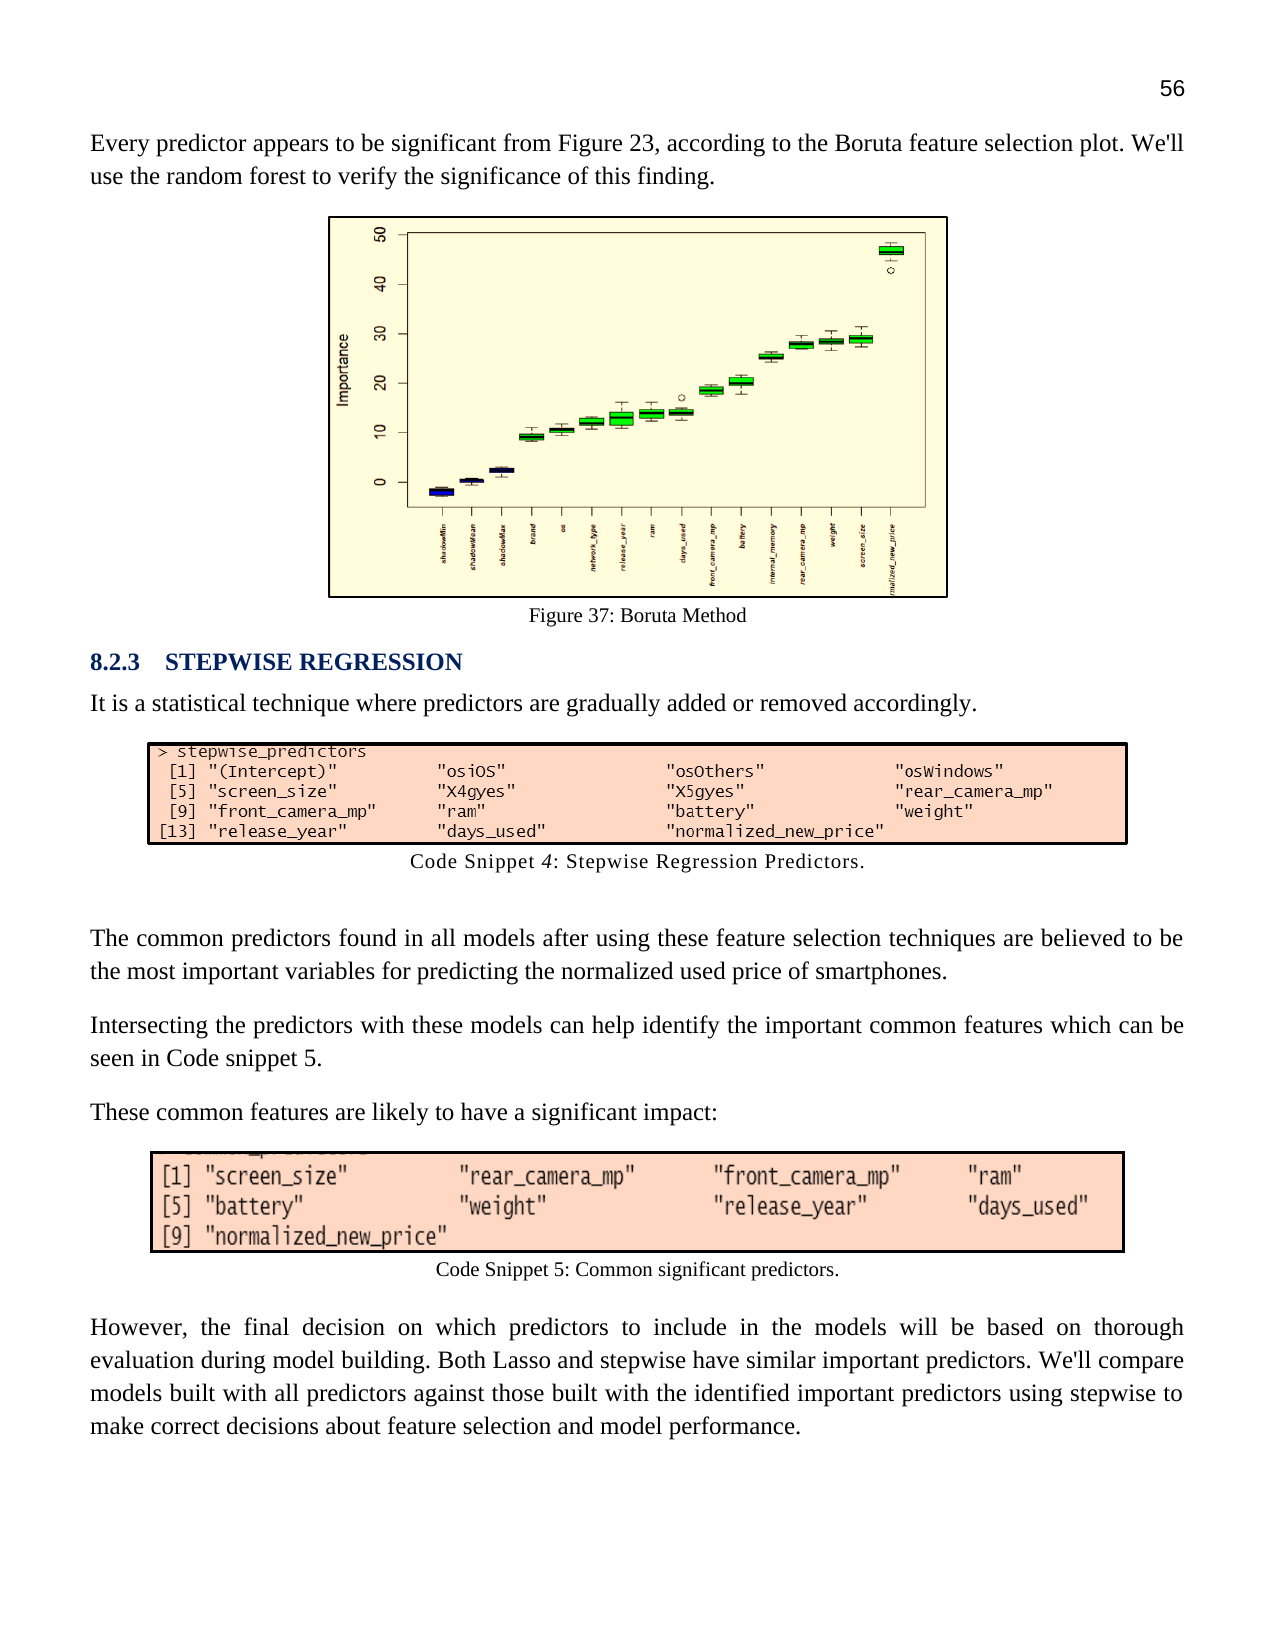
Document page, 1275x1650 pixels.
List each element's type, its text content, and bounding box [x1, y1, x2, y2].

text Code Snippet 4: Stepwise Regression Predictors. [90, 849, 1185, 873]
text These common features are likely to have a significant impact: [90, 1097, 1185, 1126]
text Intersecting the predictors with these models can help identify the important common features which can be seen in Code snippet 5. [90, 1010, 1185, 1072]
picture [330, 218, 946, 596]
text The common predictors found in all models after using these feature selection techniques are believed to be the most important variables for predicting the normalized used price of smartphones. [90, 923, 1185, 985]
text It is a statistical technique where predictors are gradually added or removed accordingly. [90, 688, 1185, 717]
text Every predictor appears to be significant from Figure 23, according to the Boruta feature selection plot. We'll use the random forest to verify the significance of this finding. [90, 128, 1185, 189]
text However, the final decision on which predictors to include in the models will be based on thorough evaluation during model building. Both Lasso and stepwise have similar important predictors. We'll compare models built with all predictors against those built with the identified important predictors using stepwise to make correct decisions about feature selection and model performance. [90, 1312, 1185, 1440]
text Code Snippet 5: Common significant predictors. [90, 1257, 1185, 1281]
subtitle STEPWISE REGRESSION [90, 647, 1185, 676]
